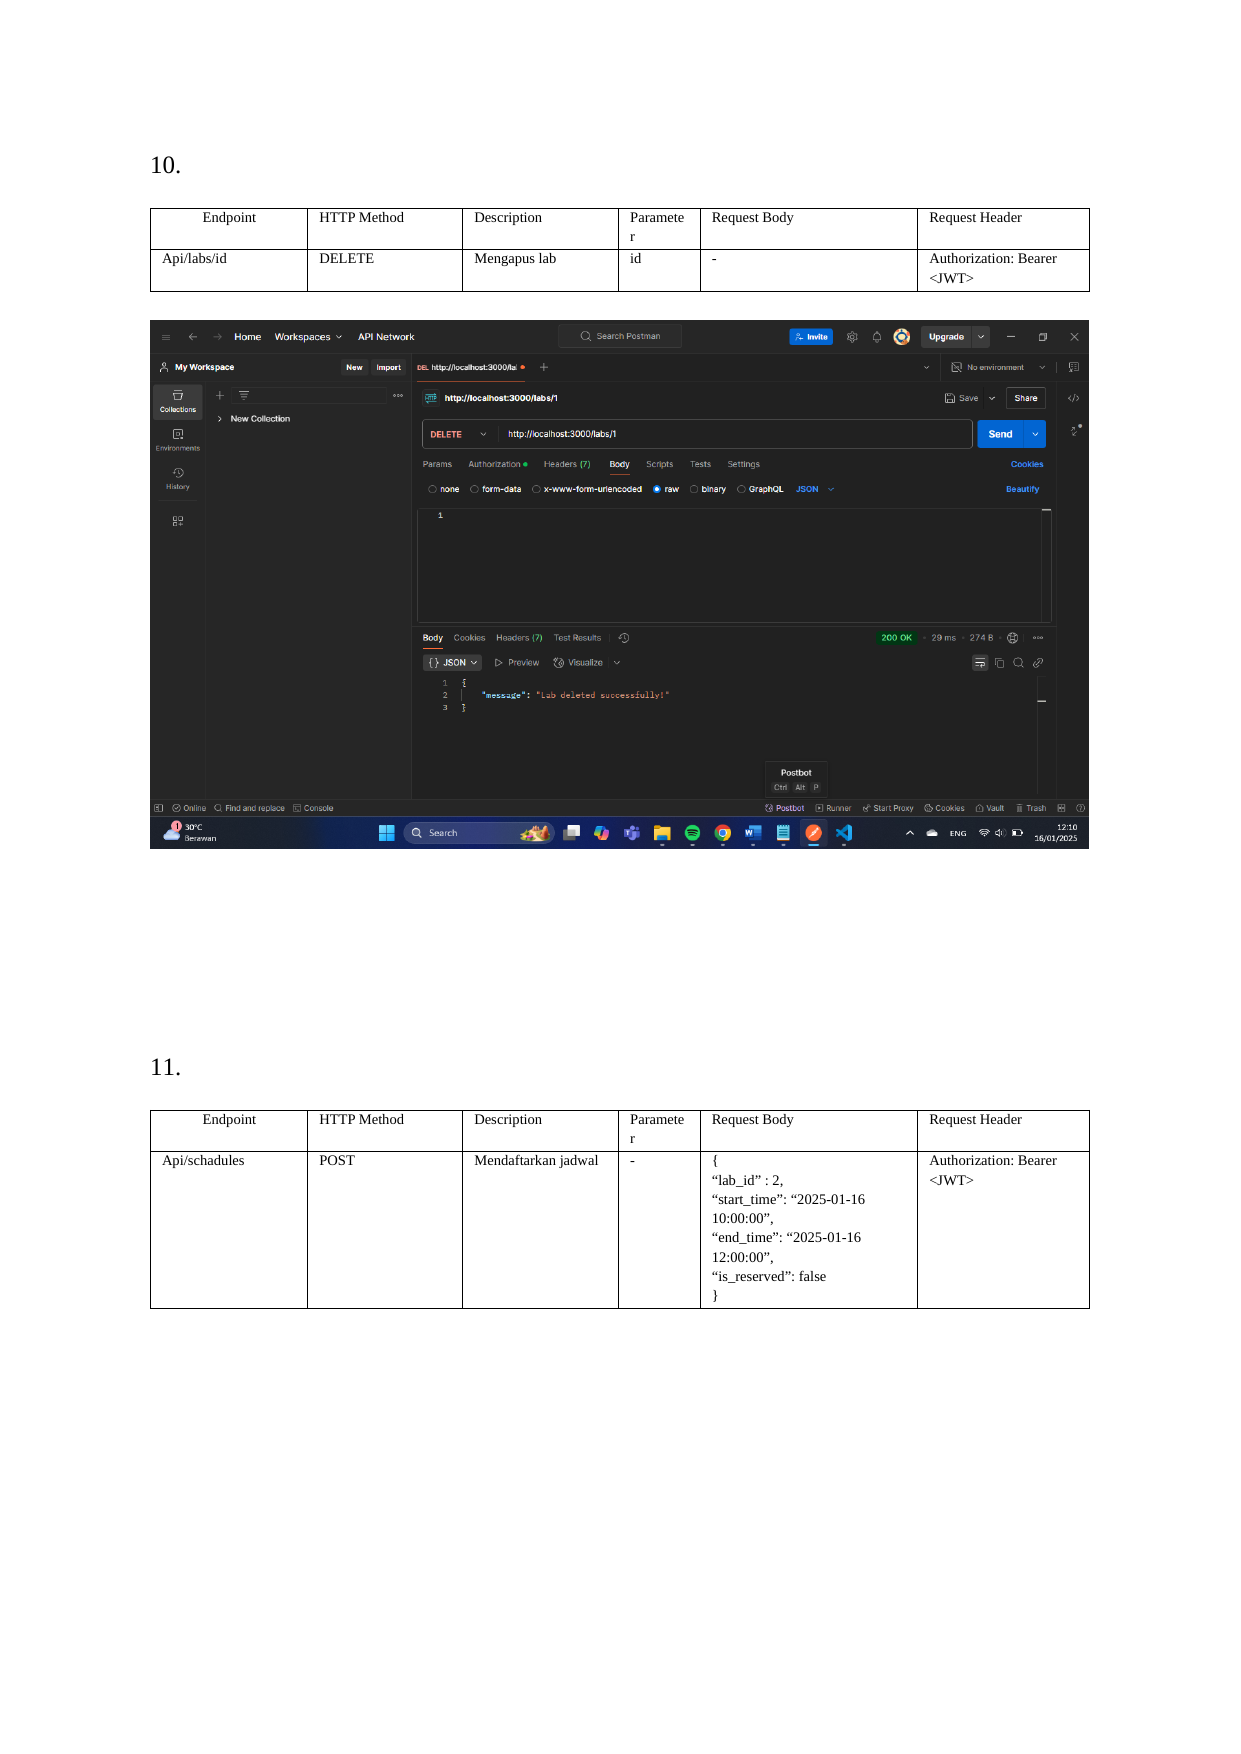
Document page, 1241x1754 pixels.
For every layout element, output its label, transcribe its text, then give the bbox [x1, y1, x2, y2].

text 11. [150, 1052, 1090, 1081]
table_header Endpoint [151, 1111, 307, 1151]
table_cell - [701, 250, 917, 291]
table_cell Mendaftarkan jadwal [463, 1152, 618, 1308]
table_header Parameter [619, 1111, 700, 1151]
table_cell DELETE [308, 250, 462, 291]
text 10. [150, 150, 1090, 179]
table_header Request Body [701, 209, 917, 249]
table_cell Mengapus lab [463, 250, 618, 291]
table_header HTTP Method [308, 1111, 462, 1151]
table_cell - [619, 1152, 700, 1308]
table_header Description [463, 1111, 618, 1151]
table_cell Authorization: Bearer <JWT> [918, 1152, 1089, 1308]
table_cell POST [308, 1152, 462, 1308]
table_header Description [463, 209, 618, 249]
table_header Request Body [701, 1111, 917, 1151]
picture [150, 320, 1089, 849]
table_cell Authorization: Bearer <JWT> [918, 250, 1089, 291]
table_header Parameter [619, 209, 700, 249]
table_cell Api/schadules [151, 1152, 307, 1308]
table_cell id [619, 250, 700, 291]
table_header HTTP Method [308, 209, 462, 249]
table_cell { “lab_id” : 2, “start_time”: “2025-01-16 10:00:00”, “end_time”: “2025-01-16 12:00:00”, “is_reserved”: false } [701, 1152, 917, 1308]
table_header Request Header [918, 1111, 1089, 1151]
table_header Request Header [918, 209, 1089, 249]
table_header Endpoint [151, 209, 307, 249]
table_cell Api/labs/id [151, 250, 307, 291]
